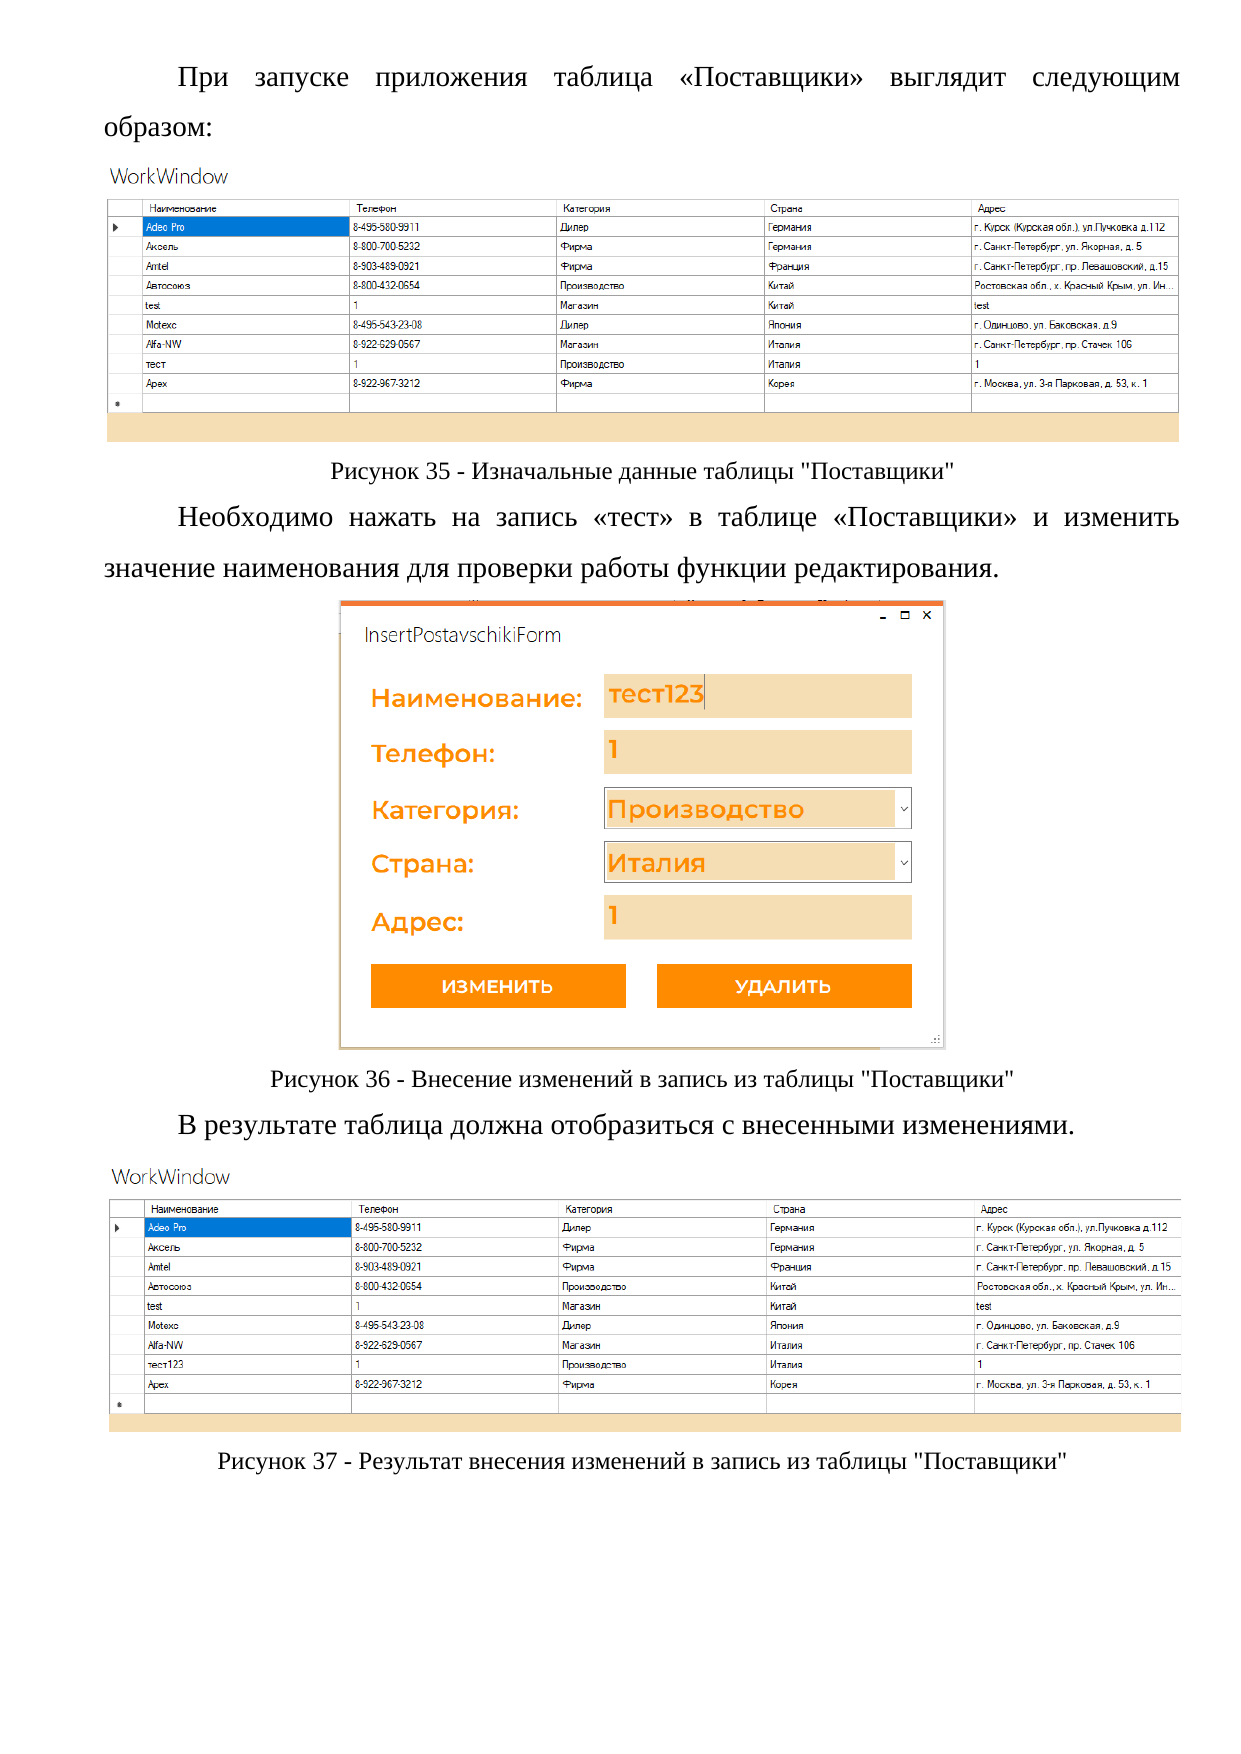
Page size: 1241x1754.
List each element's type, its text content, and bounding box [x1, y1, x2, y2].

picture [338, 600, 947, 1050]
text Рисунок 37 - Результат внесения изменений в запись из таблицы "Поставщики" [103, 1446, 1181, 1475]
text В результате таблица должна отобразиться с внесенными изменениями. [103, 1107, 1181, 1141]
text Необходимо нажать на запись «тест» в таблице «Поставщики» и изменить значение наименования для проверки работы функции редактирования. [103, 499, 1181, 583]
picture [103, 159, 1182, 442]
picture [103, 1157, 1182, 1432]
text При запуске приложения таблица «Поставщики» выглядит следующим образом: [103, 59, 1181, 143]
text Рисунок 36 - Внесение изменений в запись из таблицы "Поставщики" [103, 1064, 1181, 1093]
text Рисунок 35 - Изначальные данные таблицы "Поставщики" [103, 456, 1181, 485]
